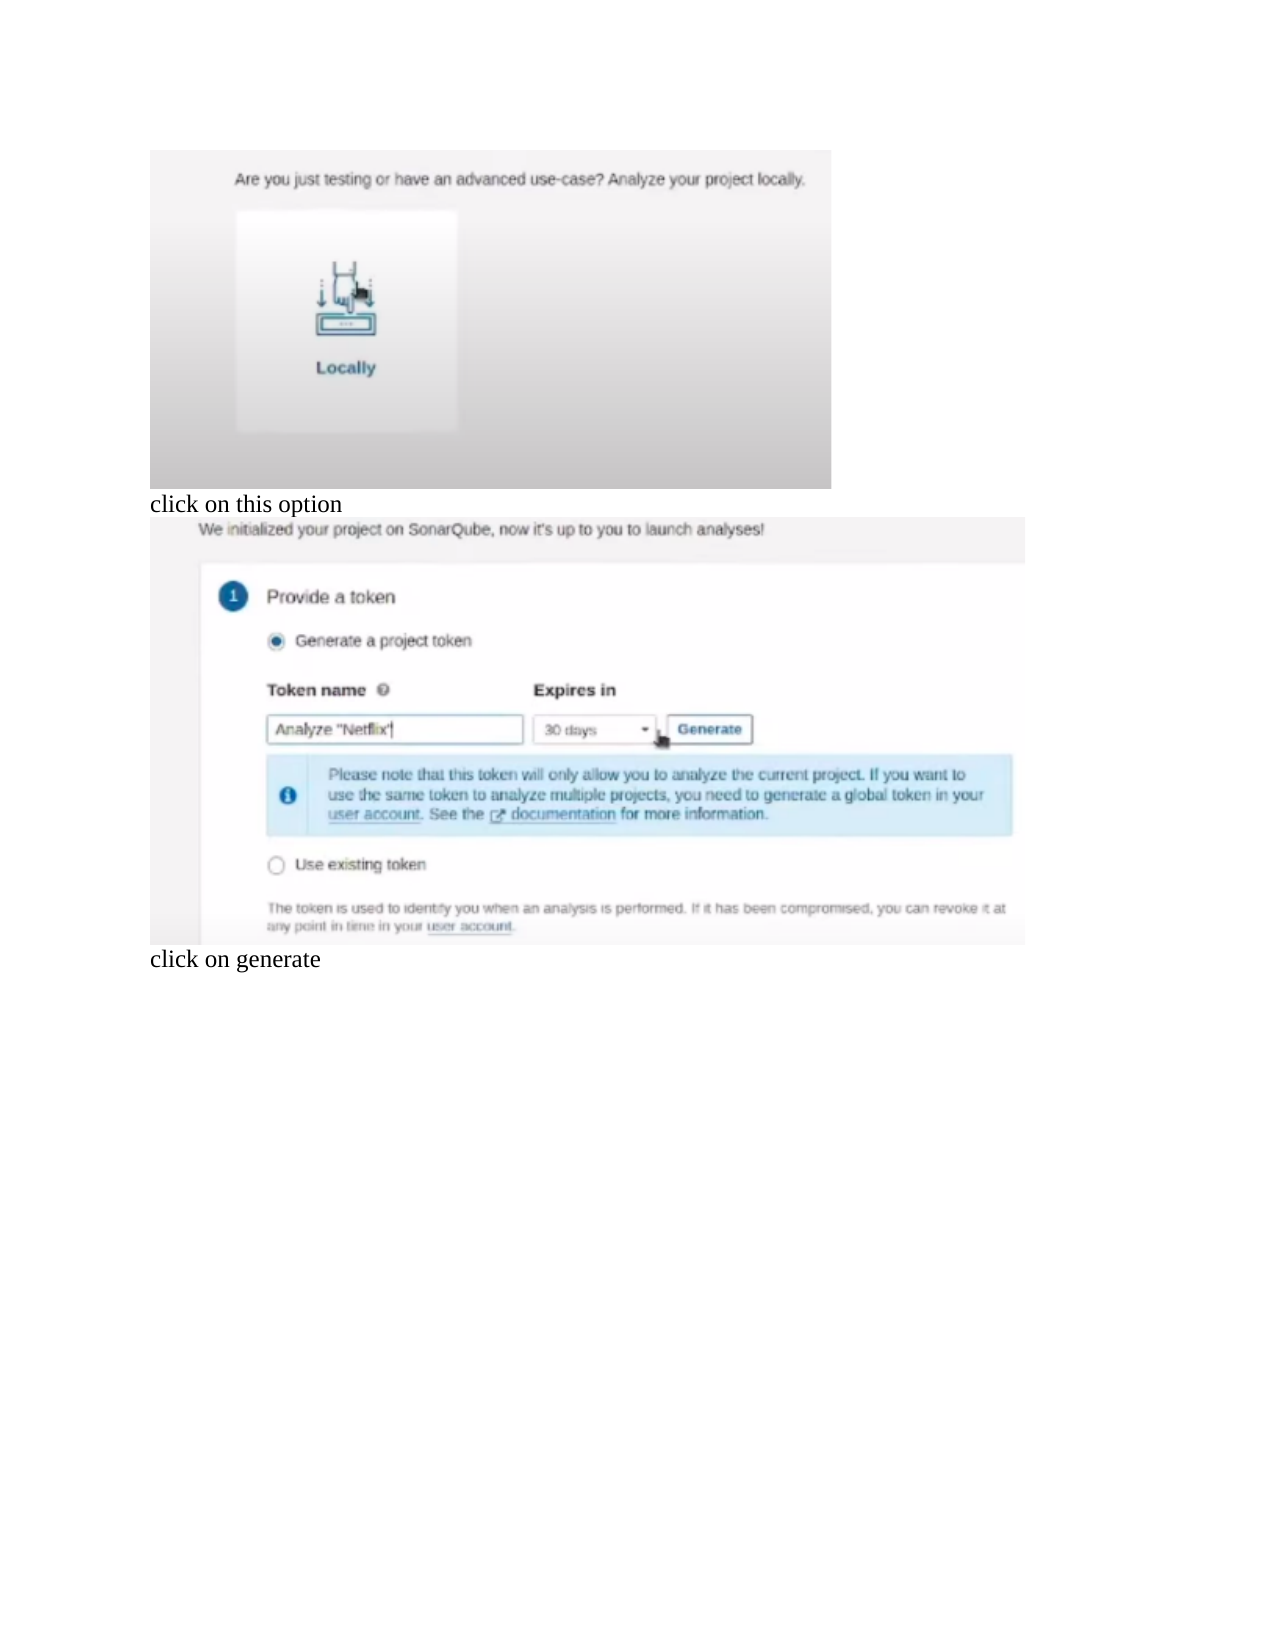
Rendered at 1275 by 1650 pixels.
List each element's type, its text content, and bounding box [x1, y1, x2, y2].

picture [150, 517, 1025, 945]
text click on this option [150, 489, 1125, 518]
text click on generate [150, 944, 1125, 973]
picture [150, 150, 832, 489]
